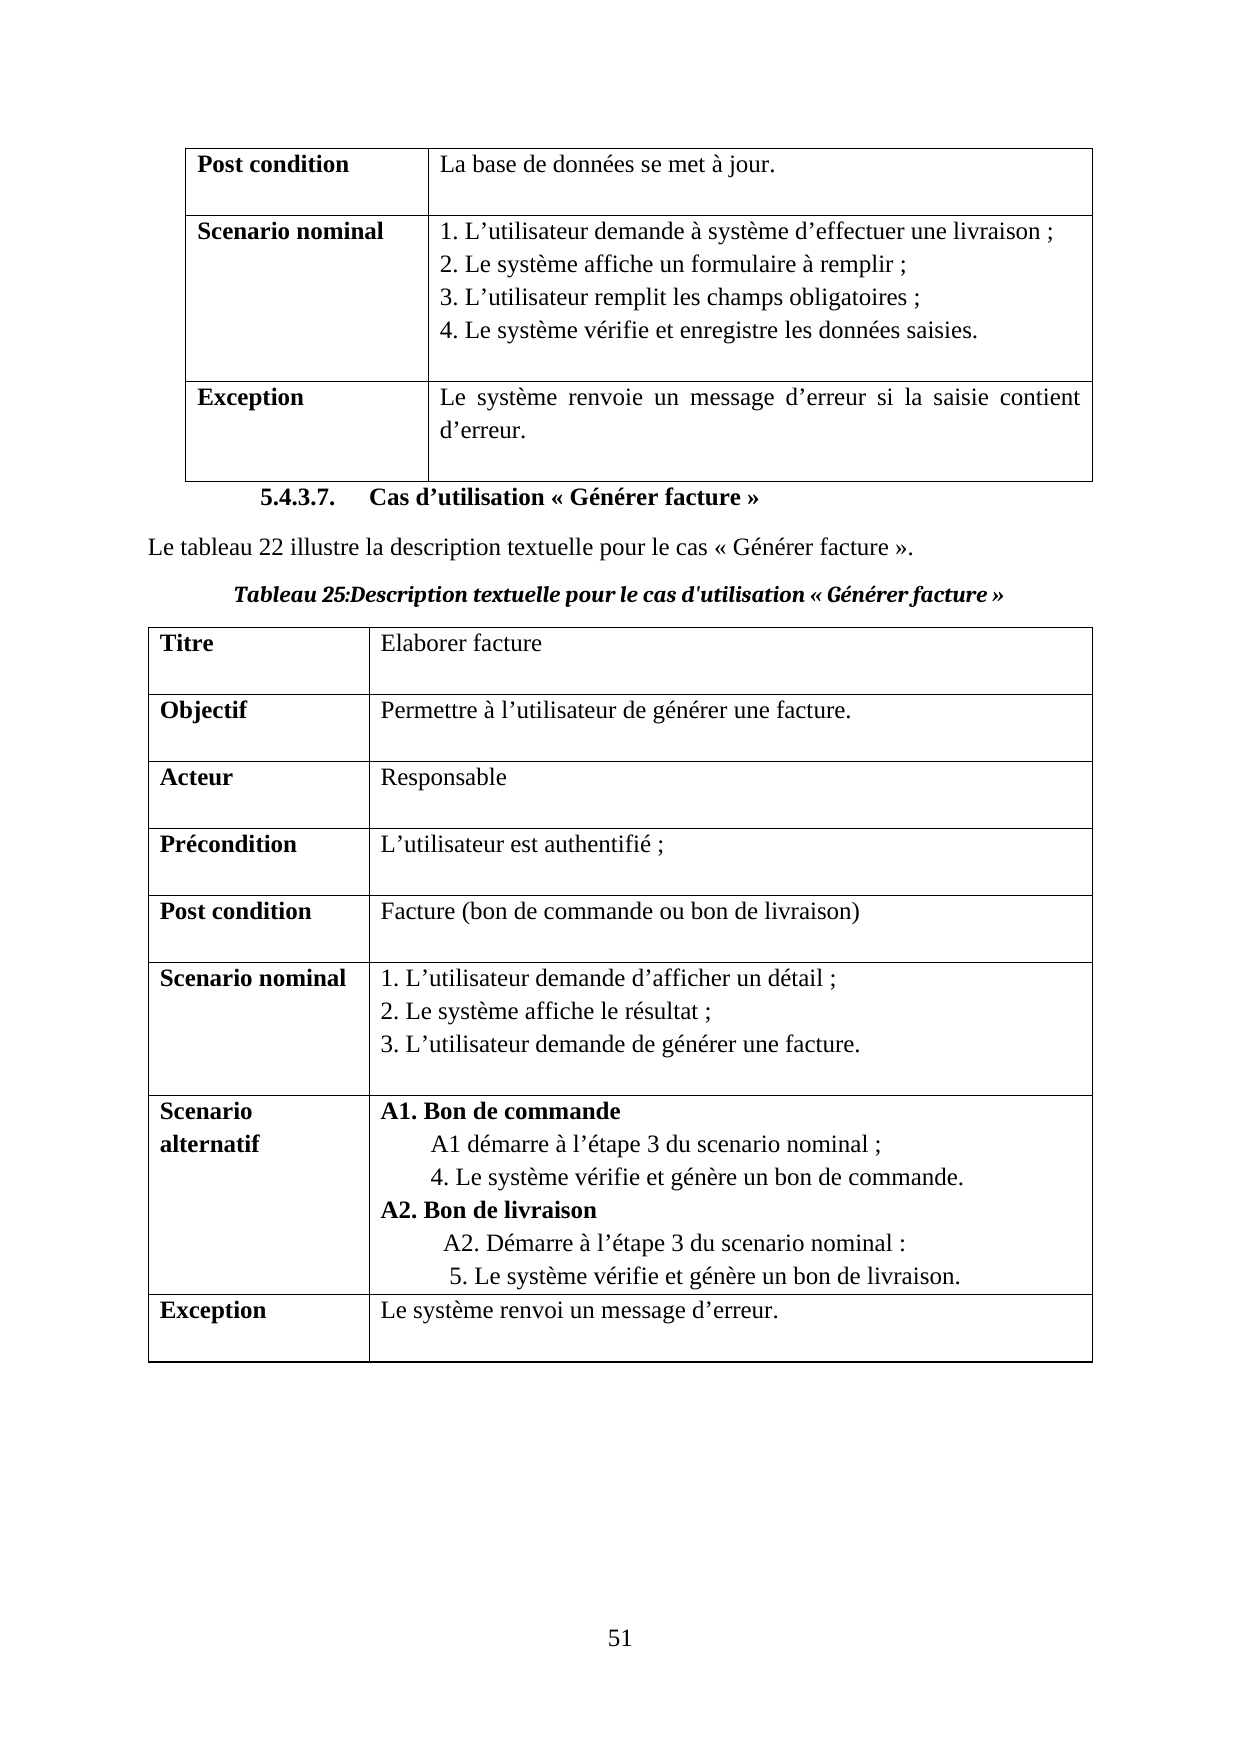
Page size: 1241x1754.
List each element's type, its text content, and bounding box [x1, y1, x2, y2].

table_cell Facture (bon de commande ou bon de livraison) [370, 896, 1092, 962]
table_cell Objectif [149, 695, 369, 761]
table_cell Le système renvoi un message d’erreur. [370, 1295, 1092, 1361]
table_cell Le système renvoie un message d’erreur si la saisie contient d’erreur. [429, 382, 1092, 481]
table_cell A1. Bon de commande A1 démarre à l’étape 3 du scenario nominal ; 4. Le système vérifie et génère un bon de commande. A2. Bon de livraison A2. Démarre à l’étape 3 du scenario nominal : 5. Le système vérifie et génère un bon de livraison. [370, 1096, 1092, 1294]
table_cell Responsable [370, 762, 1092, 828]
table_cell Permettre à l’utilisateur de générer une facture. [370, 695, 1092, 761]
table_cell L’utilisateur est authentifié ; [370, 829, 1092, 895]
table_cell Acteur [149, 762, 369, 828]
table_cell Exception [186, 382, 428, 481]
table_cell 1. L’utilisateur demande à système d’effectuer une livraison ; 2. Le système affiche un formulaire à remplir ; 3. L’utilisateur remplit les champs obligatoires ; 4. Le système vérifie et enregistre les données saisies. [429, 216, 1092, 381]
table_cell La base de données se met à jour. [429, 149, 1092, 215]
table_cell Post condition [149, 896, 369, 962]
table_cell Exception [149, 1295, 369, 1361]
list Cas d’utilisation « Générer facture » [260, 482, 1092, 511]
table_header Titre [149, 628, 369, 694]
table_cell Scenario alternatif [149, 1096, 369, 1294]
table_cell Scenario nominal [149, 963, 369, 1095]
table_cell Post condition [186, 149, 428, 215]
table_cell 1. L’utilisateur demande d’afficher un détail ; 2. Le système affiche le résultat ; 3. L’utilisateur demande de générer une facture. [370, 963, 1092, 1095]
table_cell Scenario nominal [186, 216, 428, 381]
table_cell Précondition [149, 829, 369, 895]
text Le tableau 22 illustre la description textuelle pour le cas « Générer facture ». [148, 532, 1092, 561]
table_header Elaborer facture [370, 628, 1092, 694]
